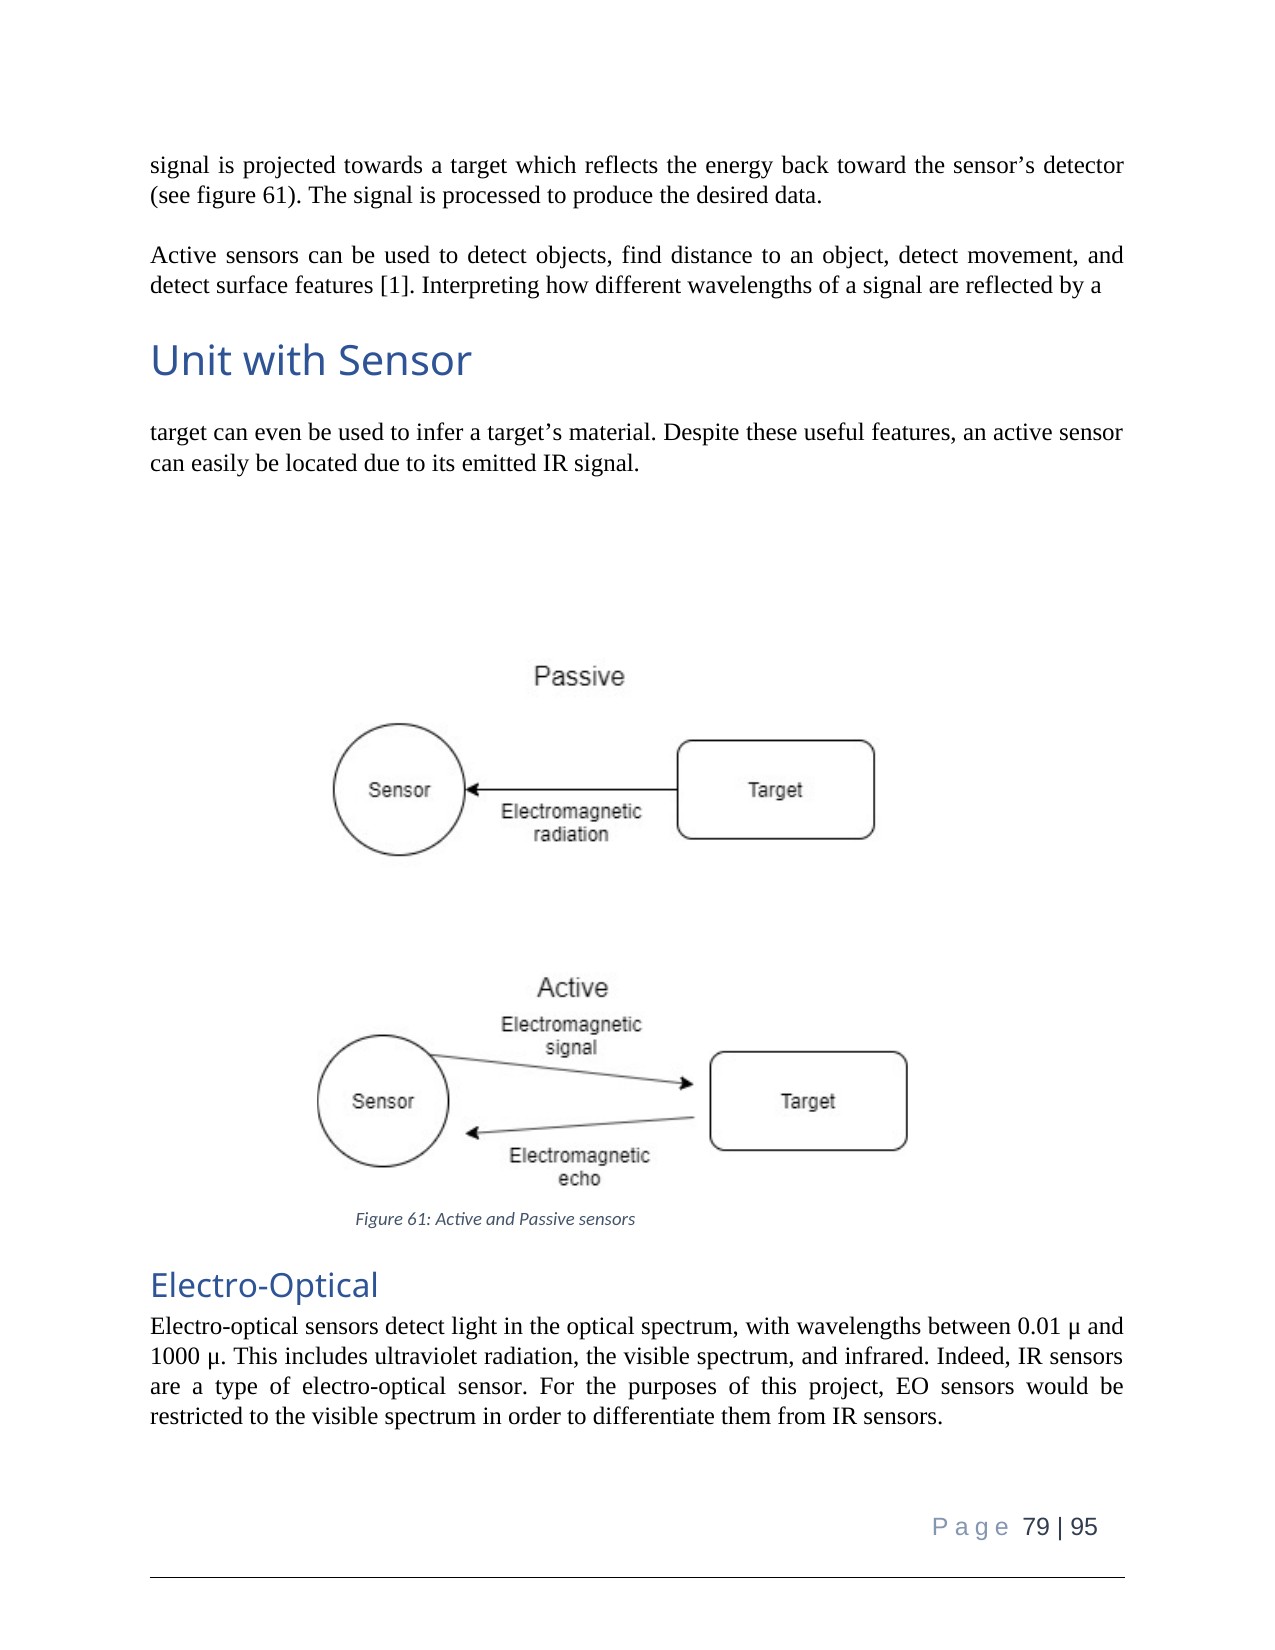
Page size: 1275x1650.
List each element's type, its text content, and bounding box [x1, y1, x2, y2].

text Active sensors can be used to detect objects, find distance to an object, detect movement, and detect surface features [1]. Interpreting how different wavelengths of a signal are reflected by a [150, 240, 1125, 299]
text Electro-optical sensors detect light in the optical spectrum, with wavelengths between 0.01 μ and 1000 μ. This includes ultraviolet radiation, the visible spectrum, and infrared. Indeed, IR sensors are a type of electro-optical sensor. For the purposes of this project, EO sensors would be restricted to the visible spectrum in order to differentiate them from IR sensors. [150, 1311, 1125, 1430]
text Unit with Sensor [150, 331, 1125, 387]
text target can even be used to infer a target’s material. Despite these useful features, an active sensor can easily be located due to its emitted IR signal. [150, 417, 1125, 476]
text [150, 150, 1125, 209]
picture [317, 658, 908, 1189]
